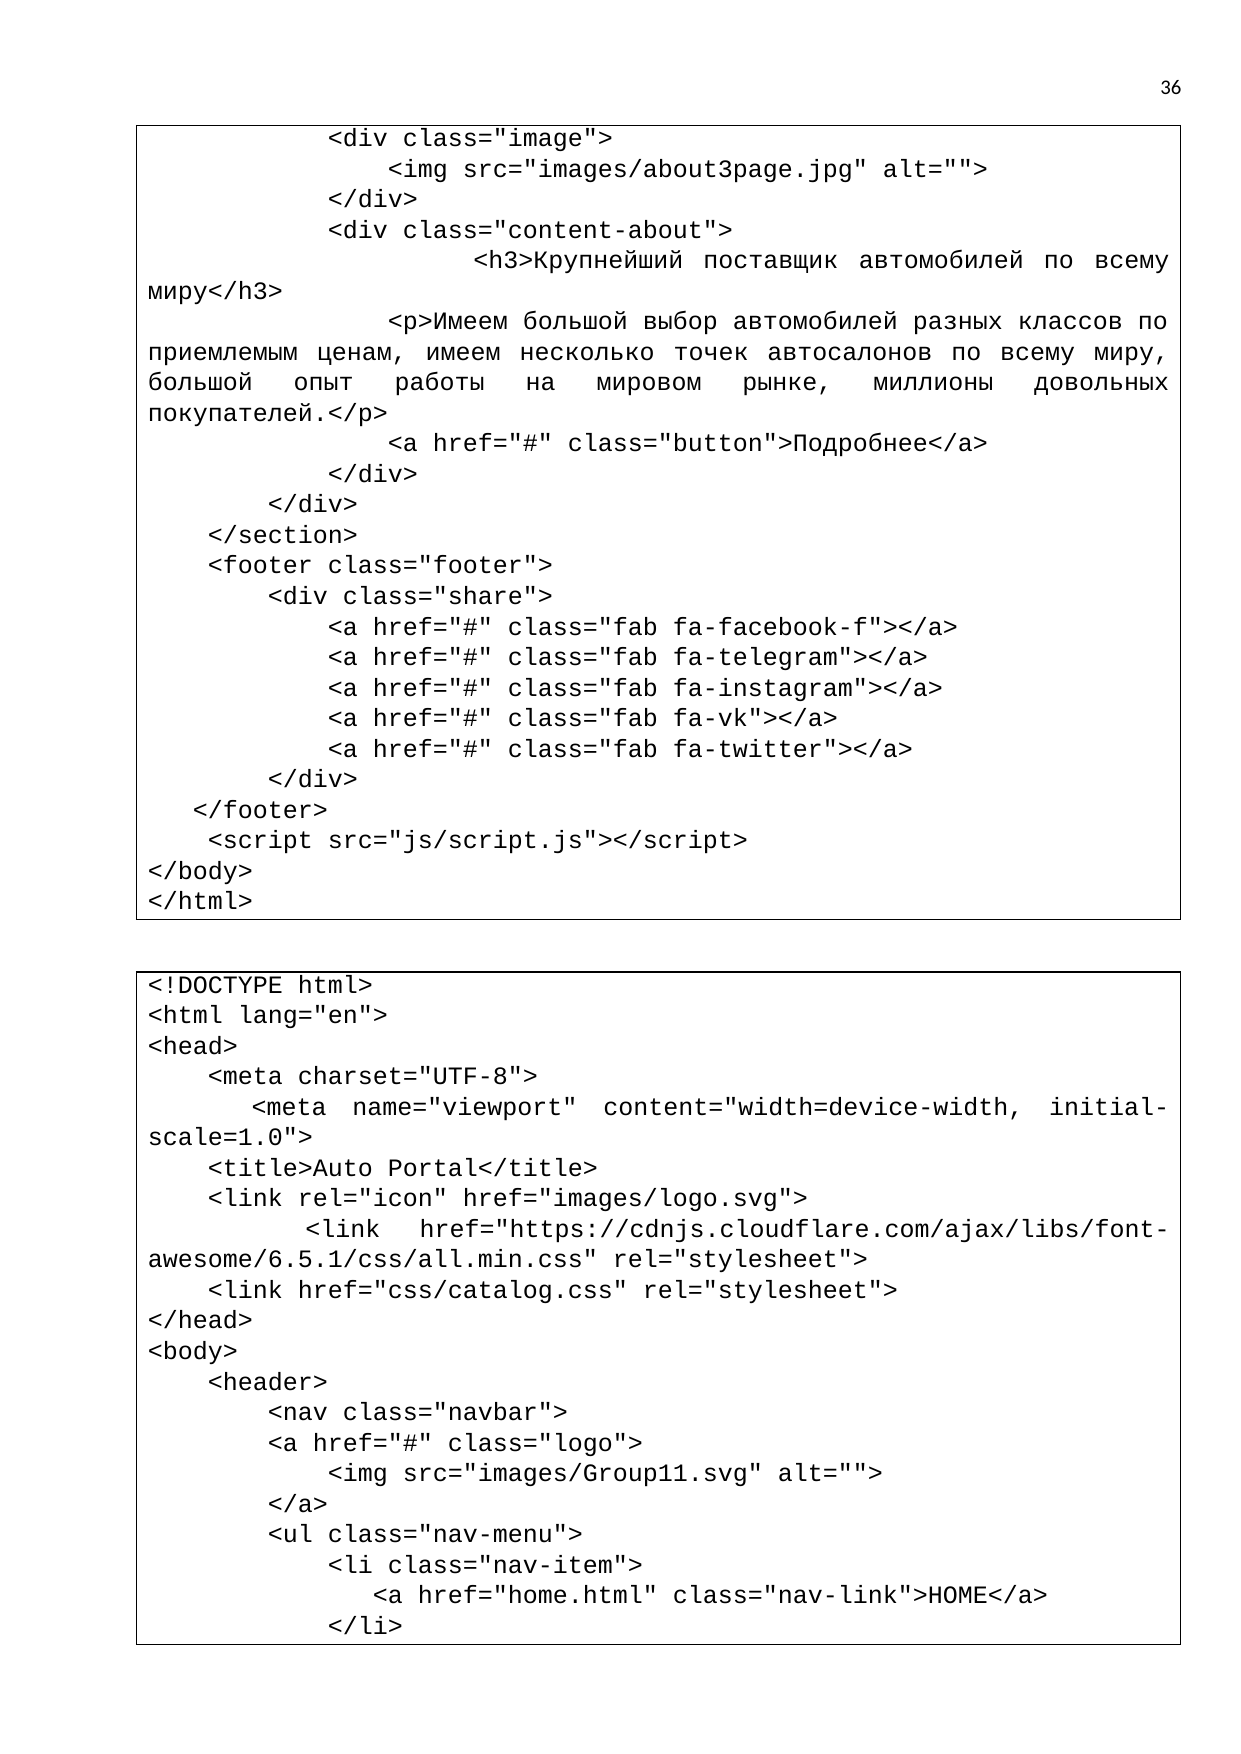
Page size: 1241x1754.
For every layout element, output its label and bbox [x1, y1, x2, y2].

table_header [137, 973, 1180, 1643]
table_header [137, 126, 1180, 919]
